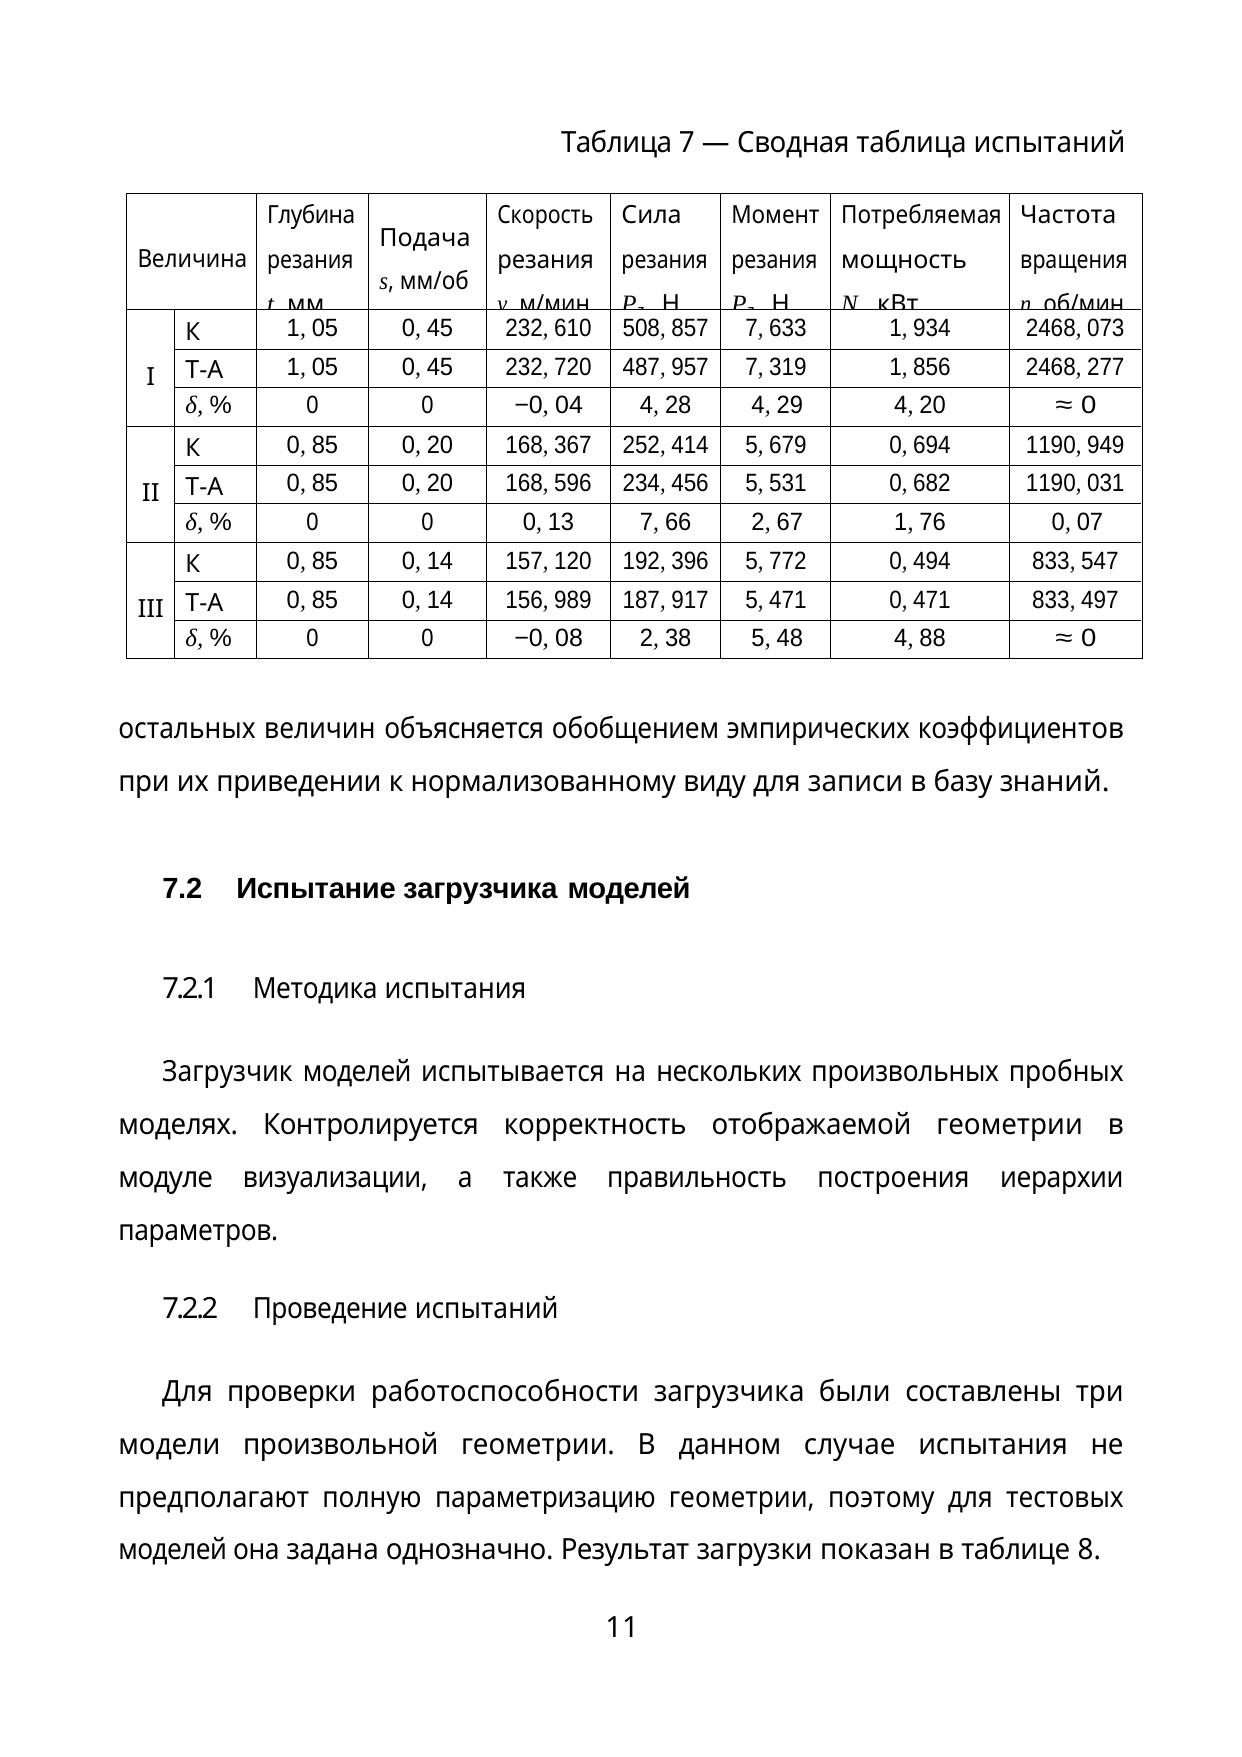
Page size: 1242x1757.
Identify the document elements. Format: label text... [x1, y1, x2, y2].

table_cell 192, 396 [611, 543, 720, 581]
table_cell 0 [369, 504, 486, 542]
table_cell 232, 720 [487, 350, 610, 387]
table_cell 0, 45 [369, 310, 486, 348]
table_cell Т-А [175, 350, 256, 387]
table_cell 4, 29 [721, 388, 830, 426]
table_cell −0, 08 [487, 621, 610, 658]
table_cell 0, 494 [831, 543, 1009, 581]
list Методика испытания [162, 968, 1154, 1007]
table_cell 2468, 073 [1010, 309, 1142, 348]
table_cell I [127, 310, 174, 426]
table_cell 0, 85 [257, 427, 368, 465]
table_header Потребляемая мощность N , кВт [831, 194, 1009, 309]
table_header Момент резания Pz , Н [721, 194, 830, 309]
table_header Глубина резания t, мм [257, 194, 368, 309]
table_cell 232, 610 [487, 310, 610, 348]
table_cell 4, 28 [611, 388, 720, 426]
table_cell δ, % [175, 388, 256, 426]
table_cell 0, 13 [487, 504, 610, 542]
text Загрузчик моделей испытывается на нескольких произвольных пробных моделях. Контролируется корректность отображаемой геометрии в модуле визуализации, а также правильность построения иерархии параметров. [118, 1051, 1124, 1248]
table_cell 1, 05 [257, 350, 368, 387]
table_cell 7, 66 [611, 504, 720, 542]
table_cell 0, 85 [257, 543, 368, 581]
table_cell 2, 38 [611, 621, 720, 658]
table_cell 5, 471 [721, 582, 830, 620]
table_cell 0 [257, 621, 368, 658]
table_cell 168, 367 [487, 427, 610, 465]
table_cell 234, 456 [611, 466, 720, 503]
table_cell 1190, 031 [1010, 465, 1142, 503]
table_cell Т-А [175, 582, 256, 620]
table_cell δ, % [175, 621, 256, 658]
table_cell 0, 14 [369, 582, 486, 620]
table_cell Т-А [175, 466, 256, 503]
text Таблица 7 — Сводная таблица испытаний [561, 121, 1154, 161]
table_cell 1, 856 [831, 350, 1009, 387]
table_cell 5, 48 [721, 621, 830, 658]
table_cell 5, 772 [721, 543, 830, 581]
table_cell 487, 957 [611, 350, 720, 387]
table_cell 833, 547 [1010, 542, 1142, 581]
table_header Частота вращения n, об/мин [1010, 194, 1142, 309]
table_cell 0 [369, 621, 486, 658]
table_cell 1, 76 [831, 504, 1009, 542]
table_cell III [127, 543, 174, 658]
table_cell 2, 67 [721, 504, 830, 542]
table_cell 0, 20 [369, 466, 486, 503]
table_cell 2468, 277 [1010, 349, 1142, 387]
table_cell К [175, 427, 256, 465]
table_cell 5, 531 [721, 466, 830, 503]
table_cell 4, 88 [831, 621, 1009, 658]
table_cell 187, 917 [611, 582, 720, 620]
table_cell −0, 04 [487, 388, 610, 426]
table_header Сила резания Pz , Н [611, 194, 720, 309]
table_cell 0, 471 [831, 582, 1009, 620]
table_cell 5, 679 [721, 427, 830, 465]
table_cell 0, 07 [1010, 503, 1142, 542]
table_cell 1190, 949 [1010, 426, 1142, 465]
list Проведение испытаний [162, 1288, 1154, 1327]
table_cell 157, 120 [487, 543, 610, 581]
table_cell ≈ 0 [1010, 620, 1142, 658]
table_cell 0 [369, 388, 486, 426]
table_cell ≈ 0 [1010, 387, 1142, 426]
subtitle Испытание загрузчика моделей [162, 871, 1154, 904]
table_cell К [175, 310, 256, 348]
table_cell 0, 85 [257, 582, 368, 620]
table_header Скорость резания v, м/мин [487, 194, 610, 309]
table_cell 833, 497 [1010, 581, 1142, 620]
table_cell 0, 694 [831, 427, 1009, 465]
table_cell 252, 414 [611, 427, 720, 465]
table_cell δ, % [175, 504, 256, 542]
table_cell 156, 989 [487, 582, 610, 620]
table_cell 0, 14 [369, 543, 486, 581]
table_cell 1, 934 [831, 310, 1009, 348]
table_cell 0, 20 [369, 427, 486, 465]
table_cell К [175, 543, 256, 581]
text Для проверки работоспособности загрузчика были составлены три модели произвольной геометрии. В данном случае испытания не предполагают полную параметризацию геометрии, поэтому для тестовых моделей она задана однозначно. Результат загрузки показан в таблице 8. [118, 1371, 1124, 1568]
table_header Величина [127, 194, 256, 309]
table_cell 7, 633 [721, 310, 830, 348]
text остальных величин объясняется обобщением эмпирических коэффициентов при их приведении к нормализованному виду для записи в базу знаний. [118, 708, 1124, 800]
table_cell 508, 857 [611, 310, 720, 348]
table_cell 0, 682 [831, 466, 1009, 503]
table_cell 0 [257, 388, 368, 426]
table_cell 1, 05 [257, 310, 368, 348]
table_cell 0, 85 [257, 466, 368, 503]
table_cell II [127, 427, 174, 542]
table_cell 0 [257, 504, 368, 542]
table_cell 168, 596 [487, 466, 610, 503]
table_cell 7, 319 [721, 350, 830, 387]
table_cell 0, 45 [369, 350, 486, 387]
table_header Подача s, мм/об [369, 194, 486, 309]
table_cell 4, 20 [831, 388, 1009, 426]
